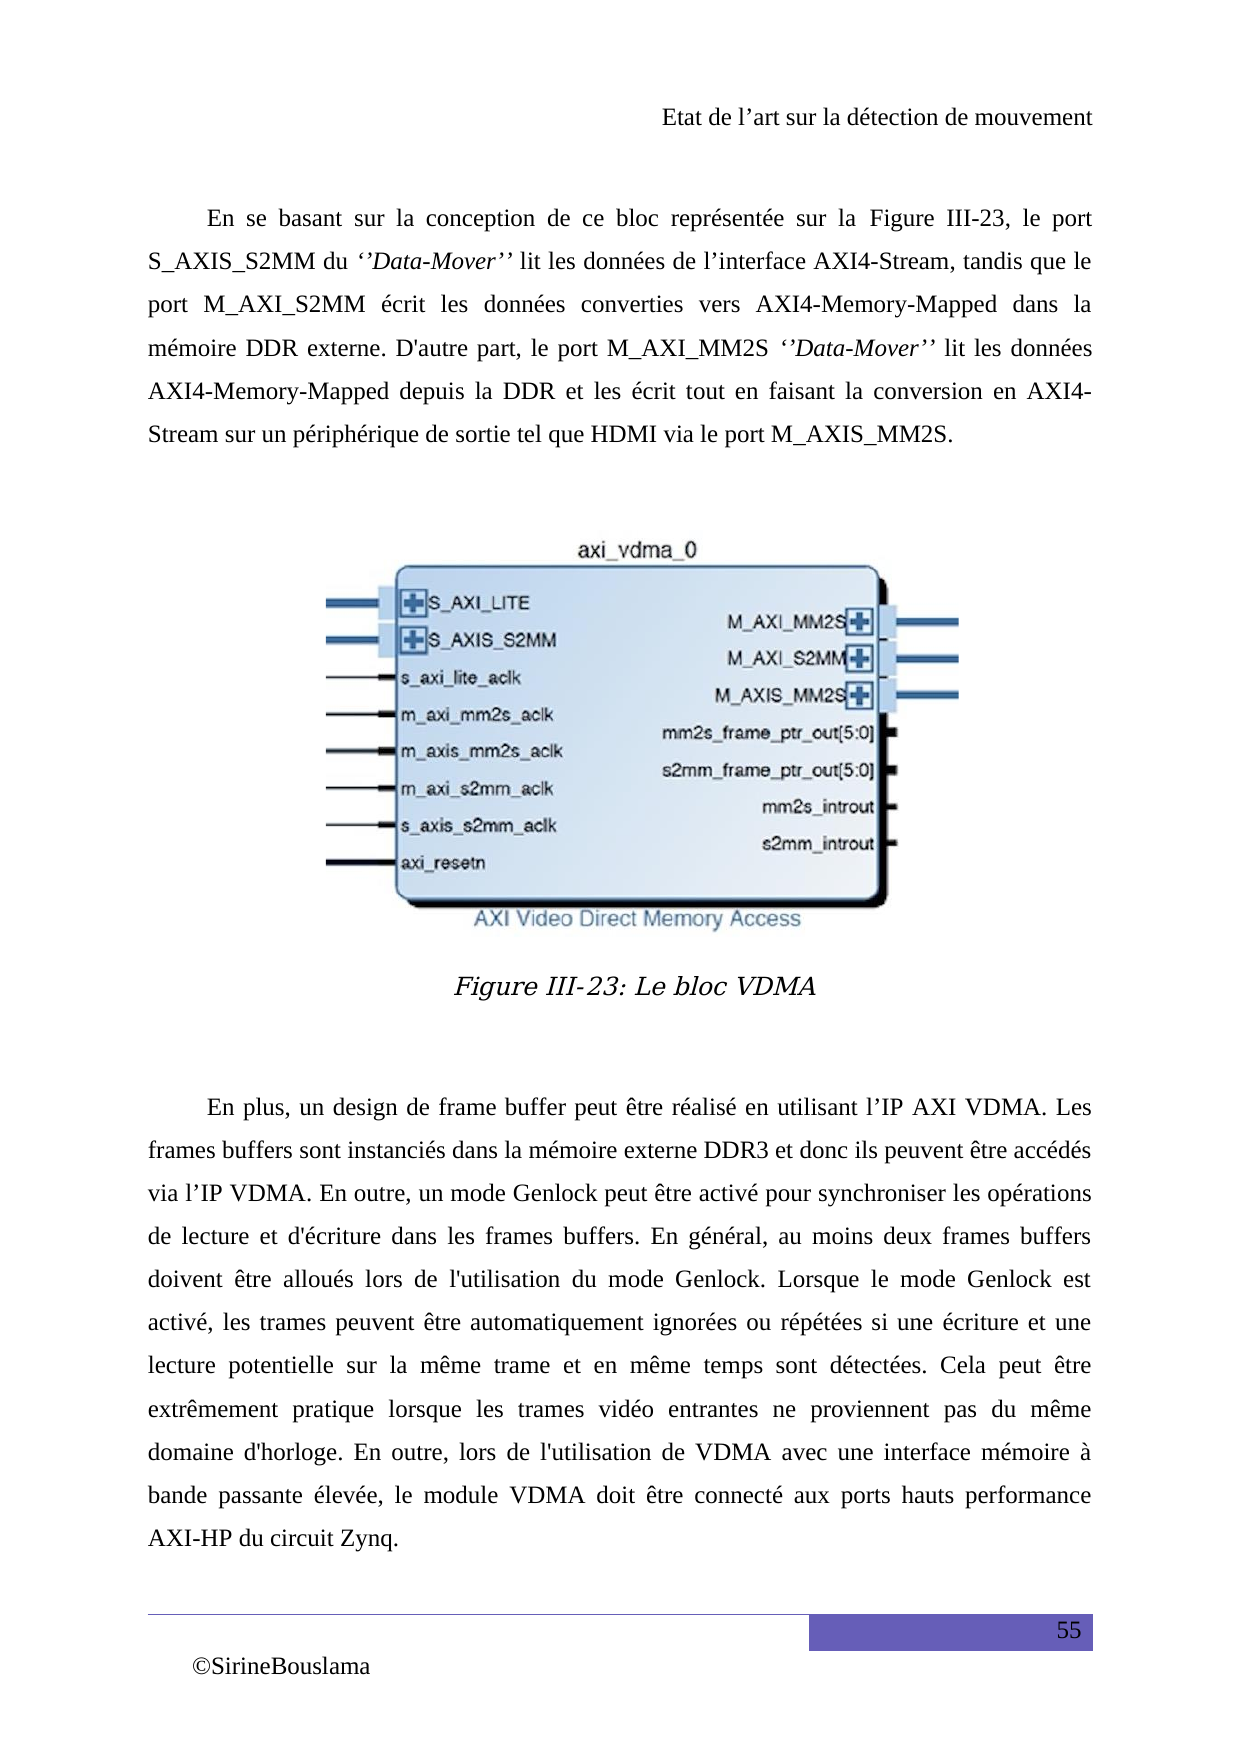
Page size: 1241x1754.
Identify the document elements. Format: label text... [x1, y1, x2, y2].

picture [325, 530, 959, 944]
text En plus, un design de frame buffer peut être réalisé en utilisant l’IP AXI VDMA. Les frames buffers sont instanciés dans la mémoire externe DDR3 et donc ils peuvent être accédés via l’IP VDMA. En outre, un mode Genlock peut être activé pour synchroniser les opérations de lecture et d'écriture dans les frames buffers. En général, au moins deux frames buffers doivent être alloués lors de l'utilisation du mode Genlock. Lorsque le mode Genlock est activé, les trames peuvent être automatiquement ignorées ou répétées si une écriture et une lecture potentielle sur la même trame et en même temps sont détectées. Cela peut être extrêmement pratique lorsque les trames vidéo entrantes ne proviennent pas du même domaine d'horloge. En outre, lors de l'utilisation de VDMA avec une interface mémoire à bande passante élevée, le module VDMA doit être connecté aux ports hauts performance AXI-HP du circuit Zynq. [148, 1092, 1093, 1552]
